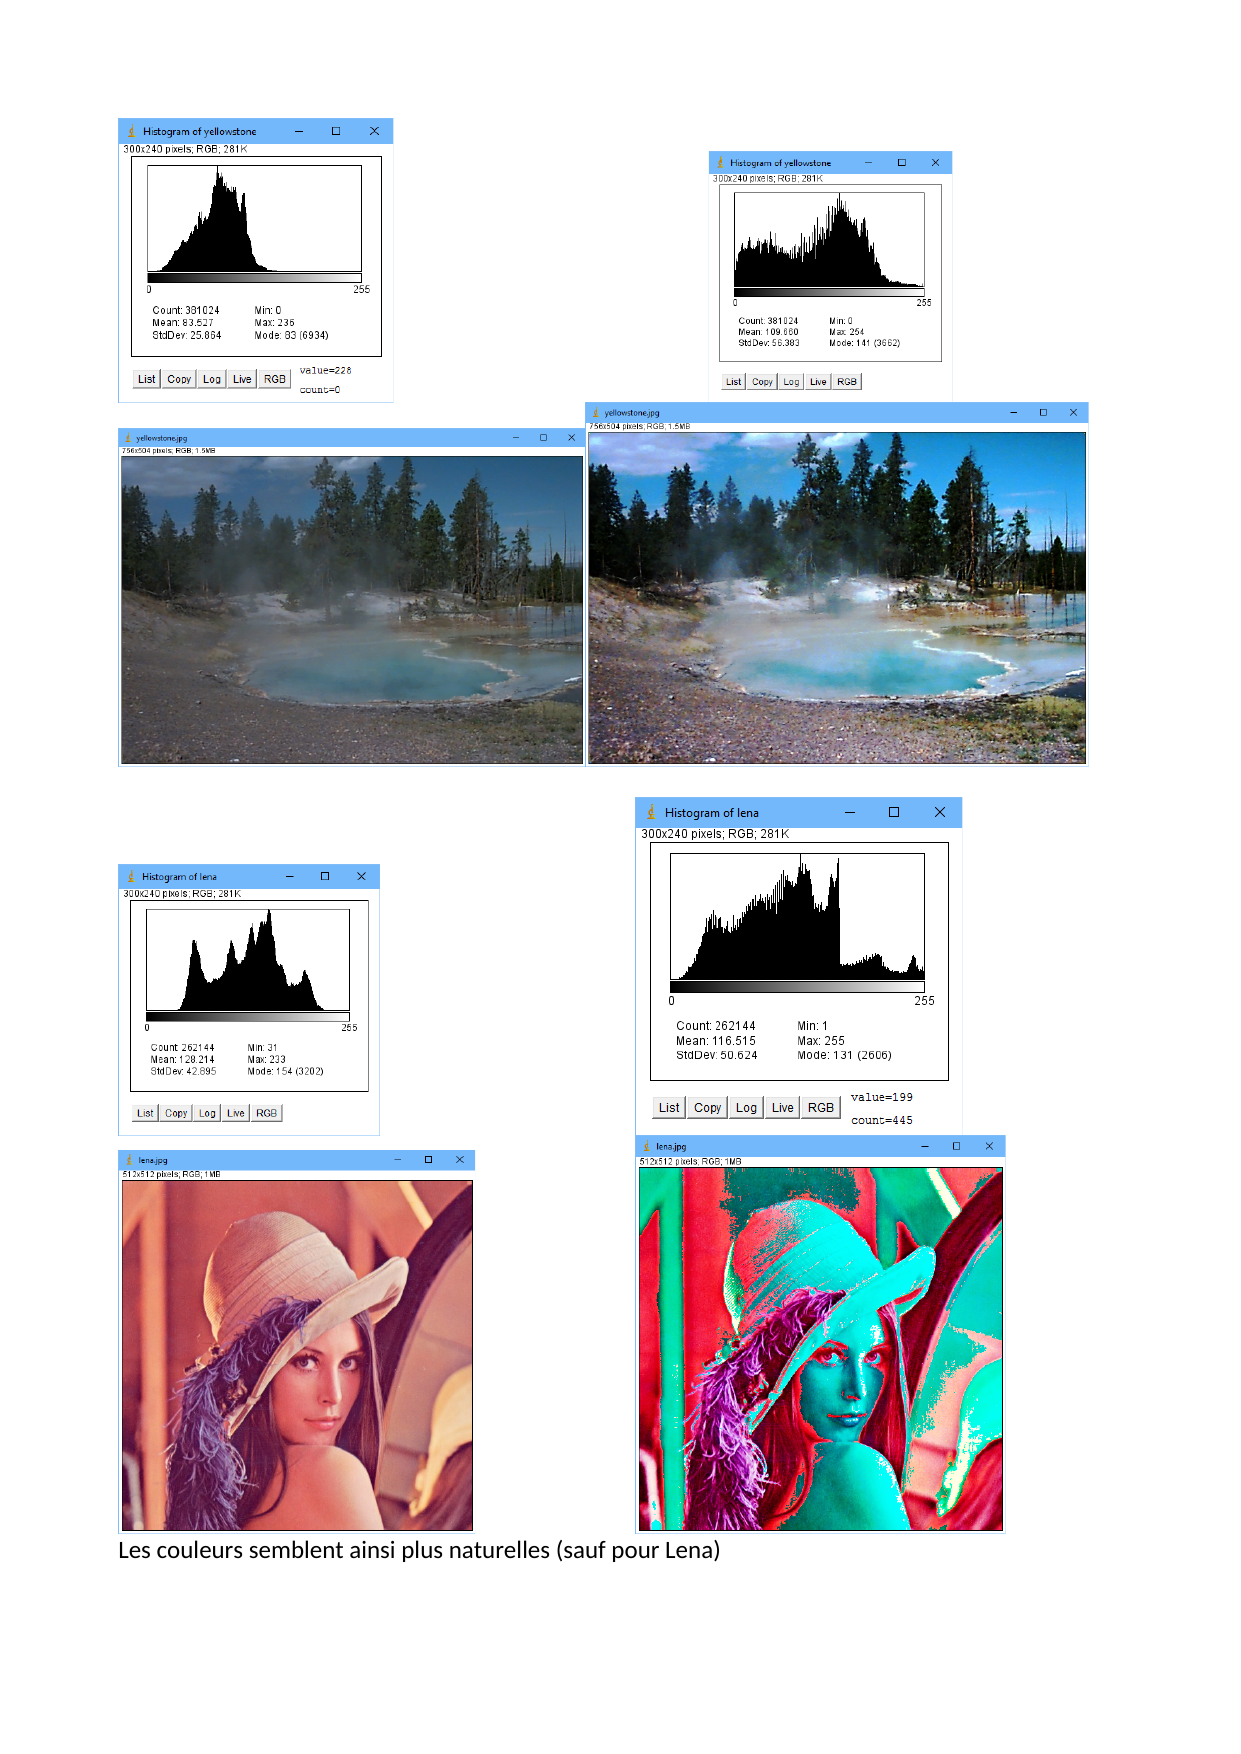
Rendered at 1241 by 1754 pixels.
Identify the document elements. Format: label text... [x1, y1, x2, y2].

picture [118, 1150, 476, 1534]
picture [635, 797, 1006, 1534]
picture [118, 118, 394, 403]
picture [118, 151, 1089, 767]
text Les couleurs semblent ainsi plus naturelles (sauf pour Lena) [118, 1534, 1122, 1564]
picture [118, 864, 380, 1136]
